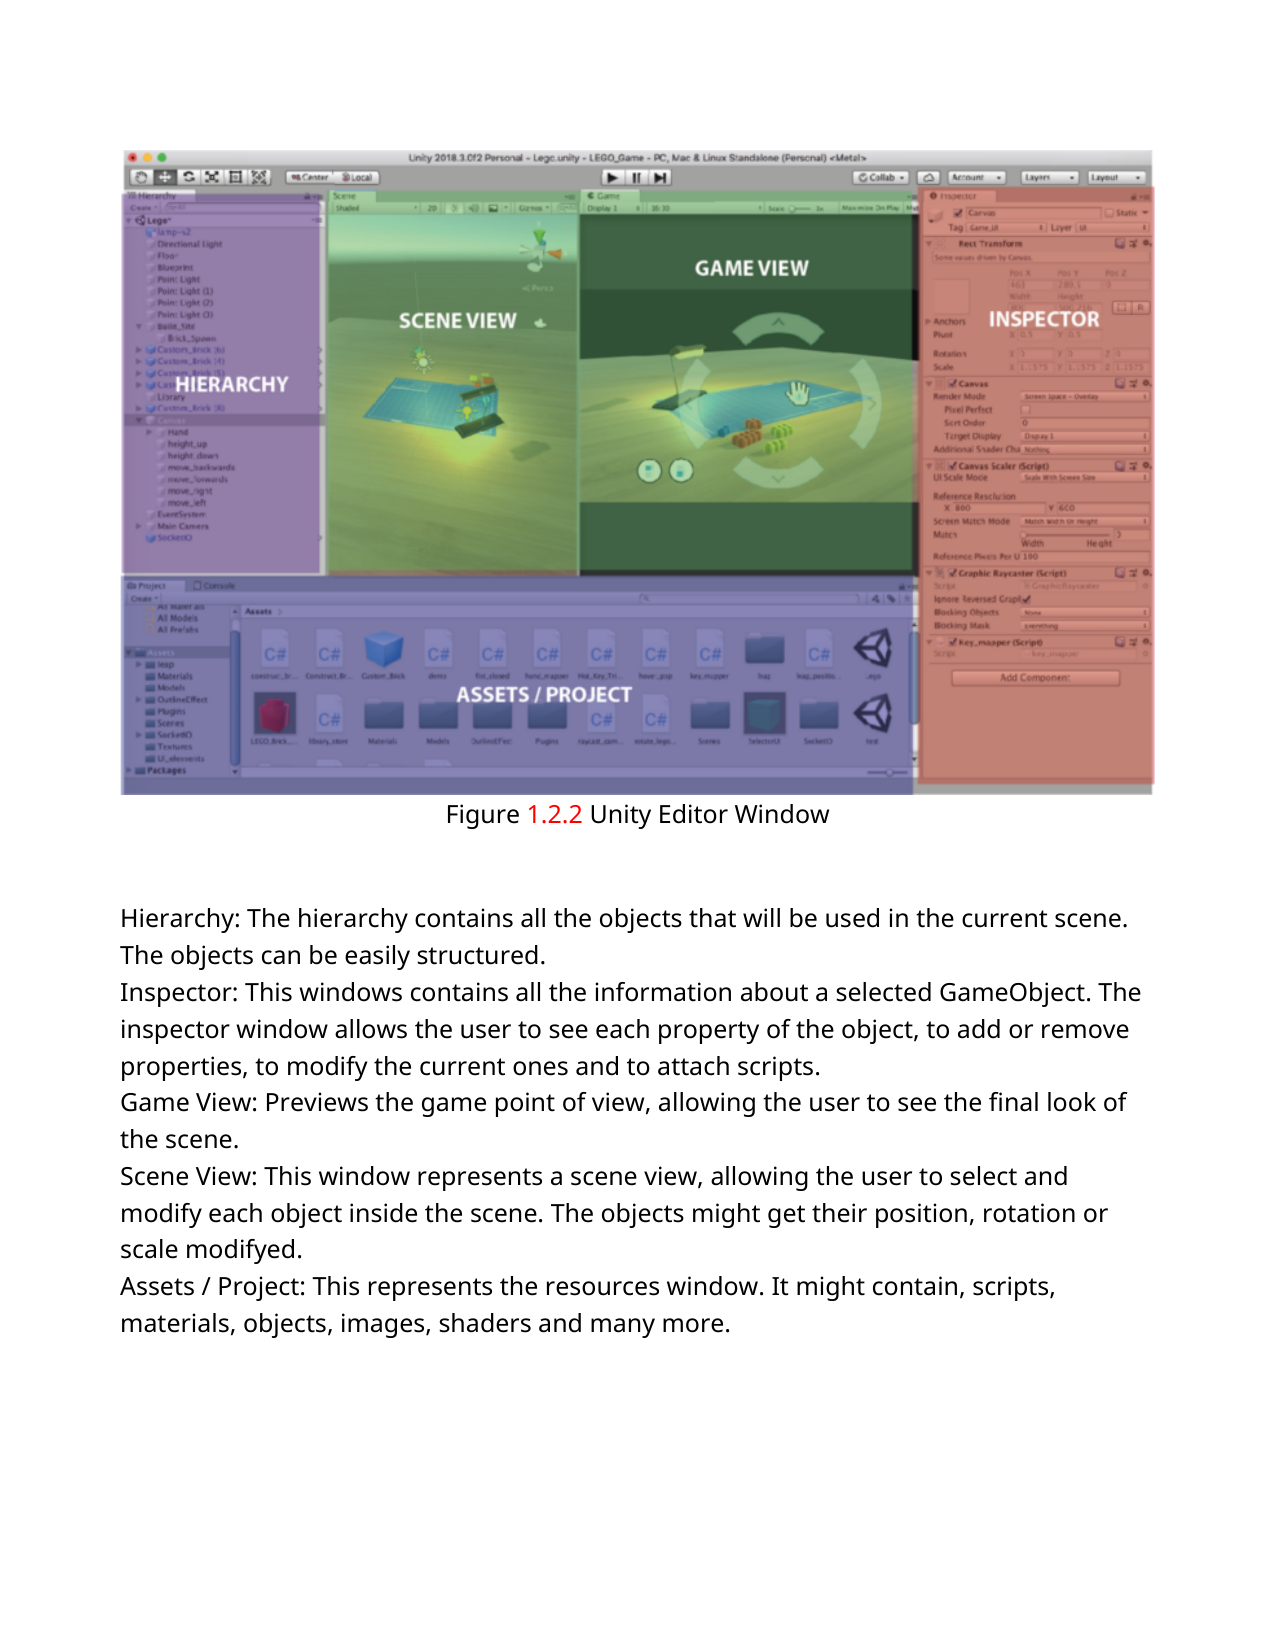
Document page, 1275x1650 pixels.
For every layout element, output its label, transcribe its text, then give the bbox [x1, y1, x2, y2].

text Scene View: This window represents a scene view, allowing the user to select and modify each object inside the scene. The objects might get their position, rotation or scale modifyed. [120, 1158, 1155, 1266]
text Assets / Project: This represents the resources window. It might contain, scripts, materials, objects, images, shaders and many more. [120, 1269, 1155, 1339]
text Hierarchy: The hierarchy contains all the objects that will be used in the current scene. The objects can be easily structured. [120, 901, 1155, 972]
text Figure 1.2.2 Unity Editor Window [120, 797, 1155, 831]
picture [120, 150, 1155, 795]
text Game View: Previews the game point of view, allowing the user to see the final look of the scene. [120, 1085, 1155, 1156]
text Inspector: This windows contains all the information about a selected GameObject. The inspector window allows the user to see each property of the object, to add or remove properties, to modify the current ones and to attach scripts. [120, 974, 1155, 1082]
